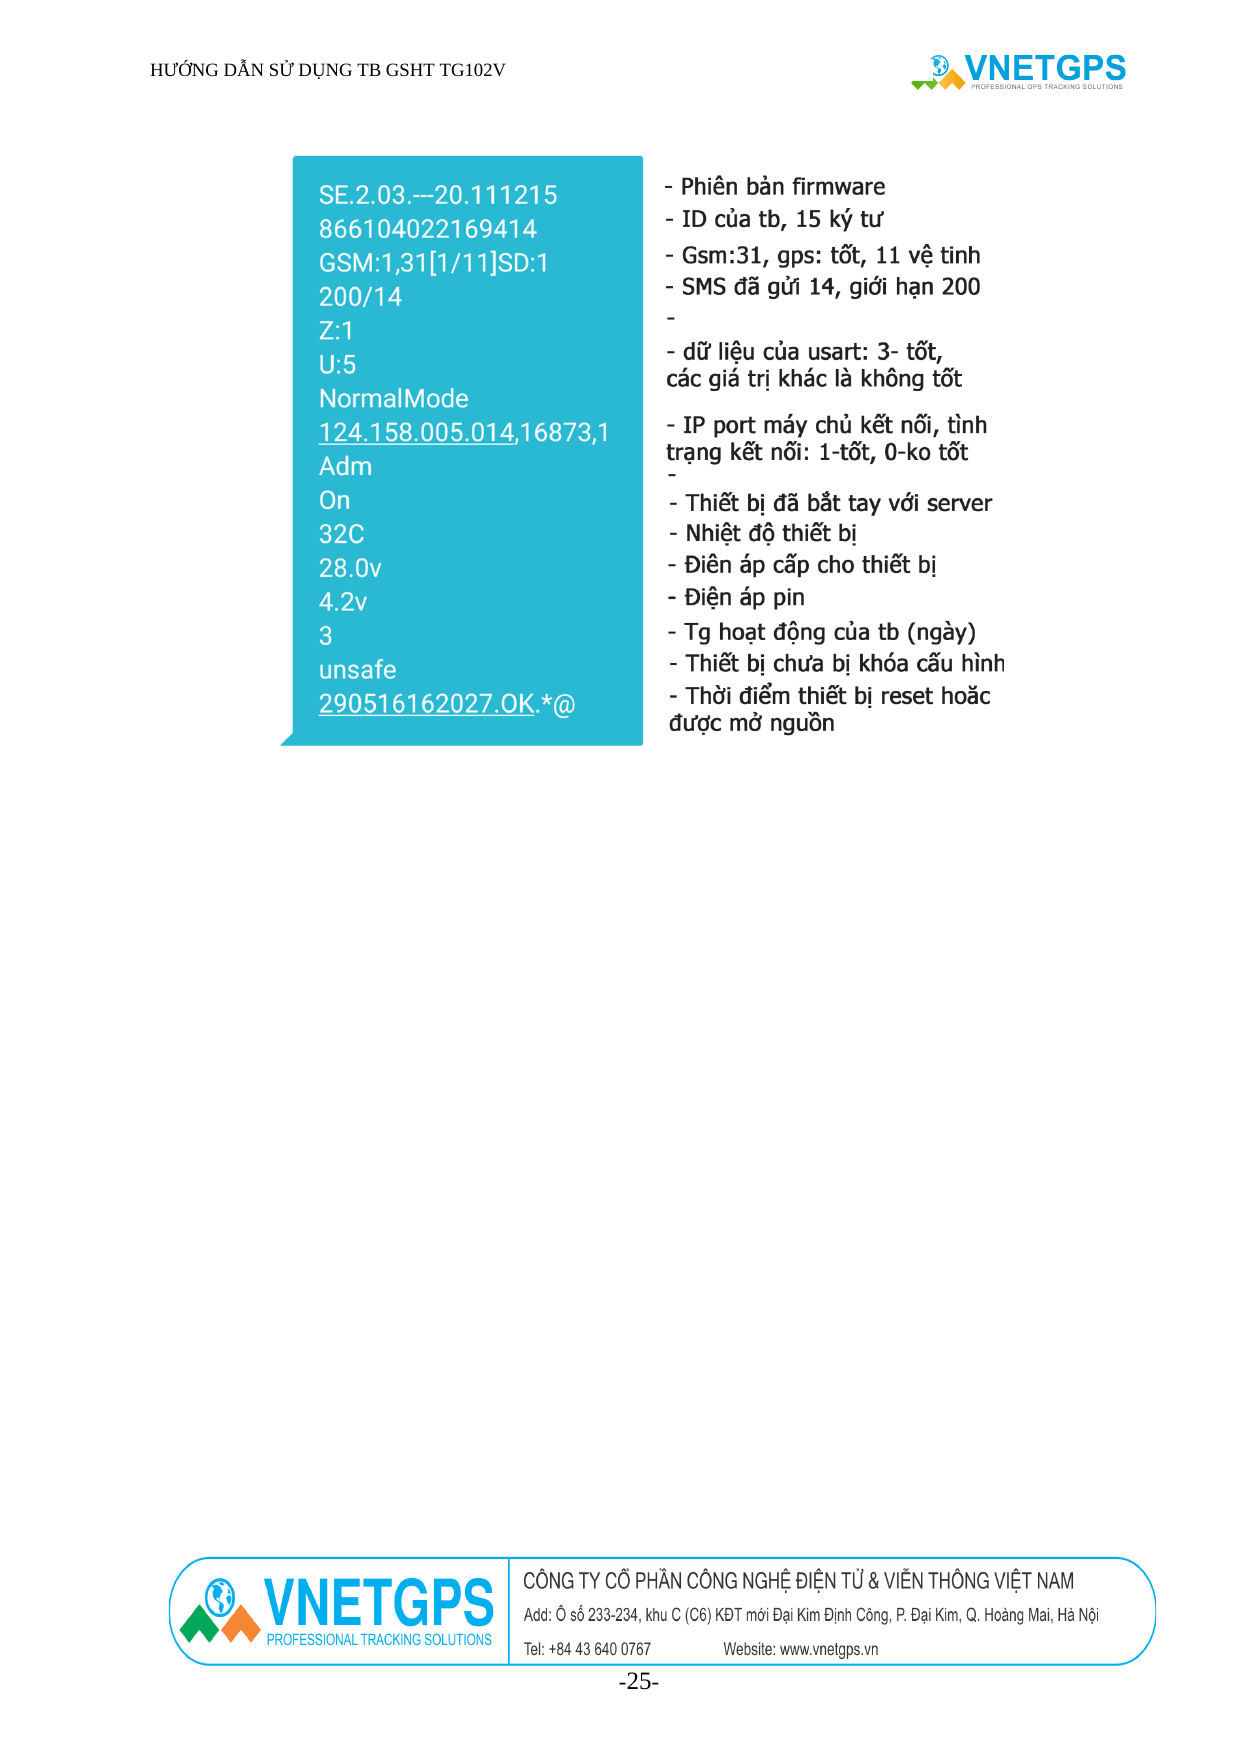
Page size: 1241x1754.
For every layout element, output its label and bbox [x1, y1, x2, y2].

picture [171, 1560, 507, 1663]
picture [510, 1560, 1157, 1663]
picture [1124, 1626, 1157, 1666]
picture [908, 53, 1128, 92]
picture [1120, 1556, 1157, 1596]
picture [168, 1624, 201, 1666]
picture [168, 1556, 205, 1599]
picture [273, 147, 1004, 754]
